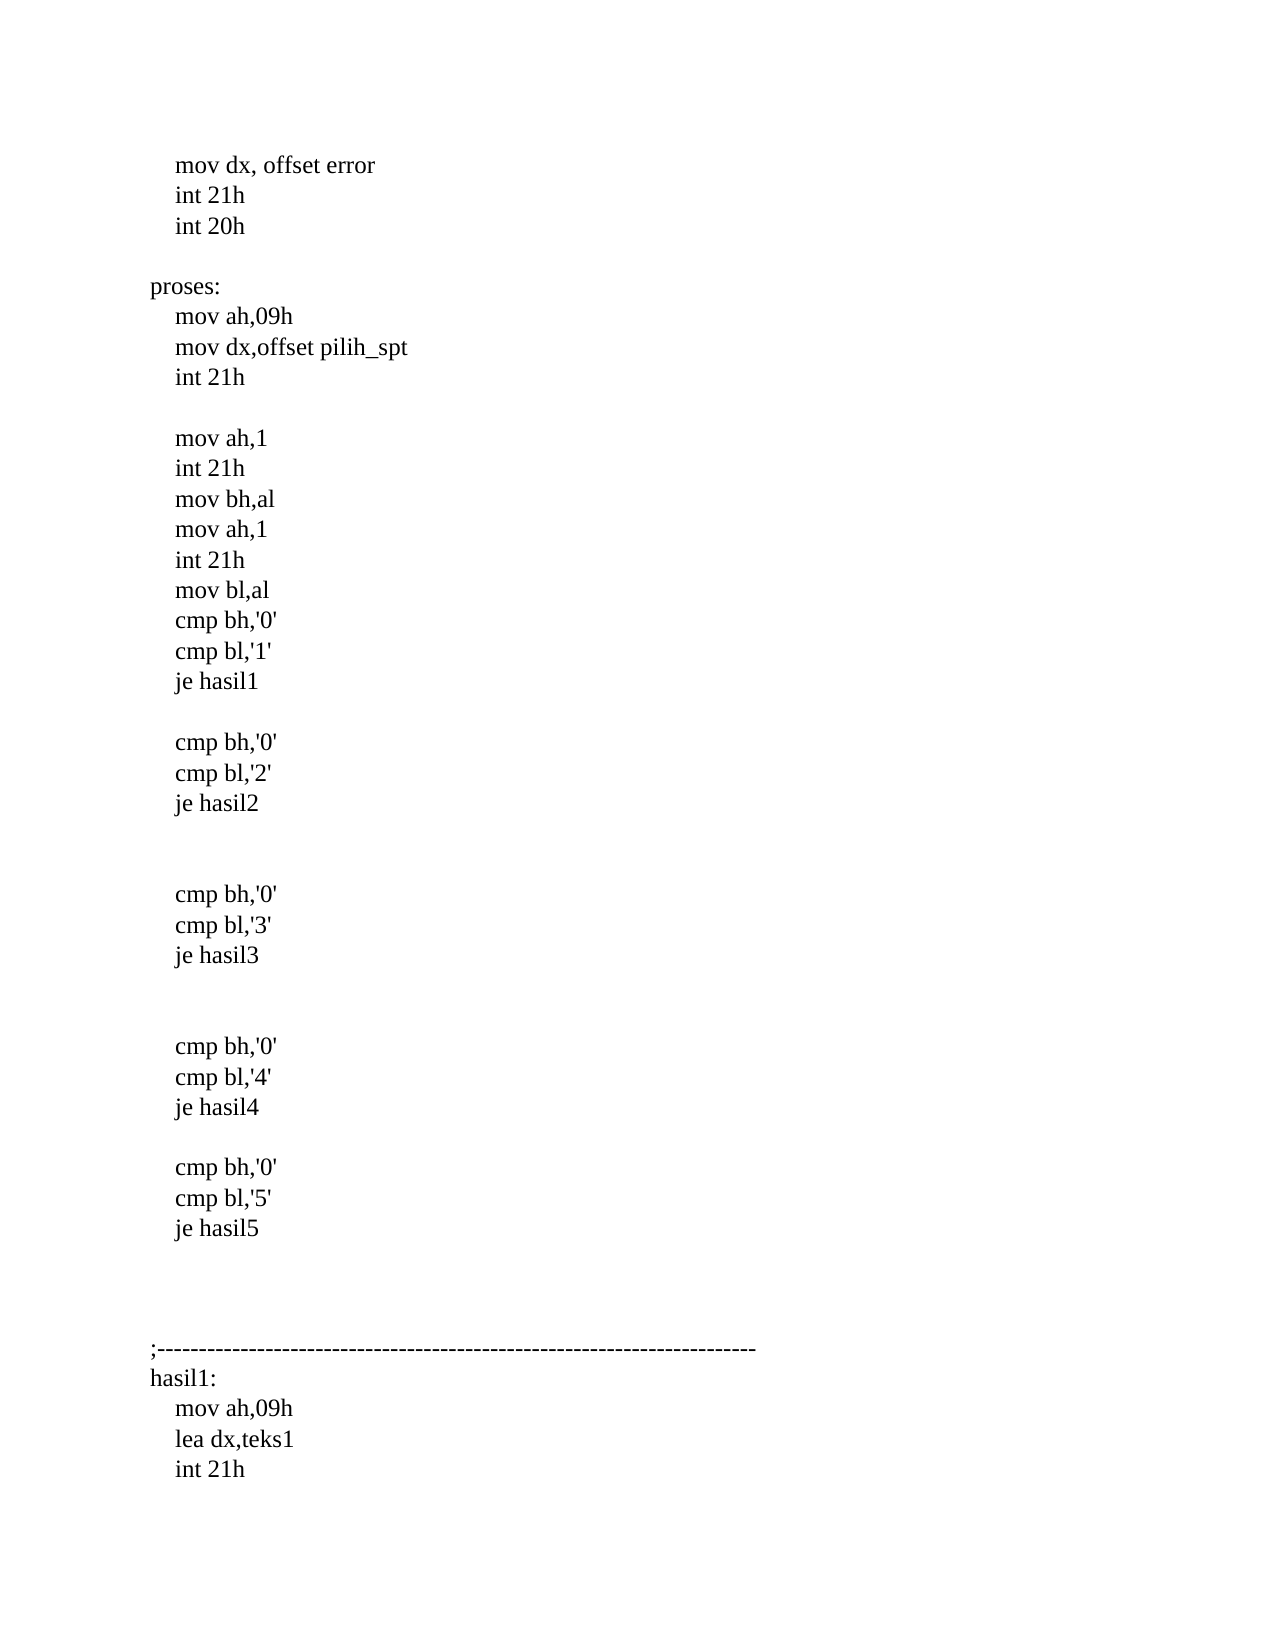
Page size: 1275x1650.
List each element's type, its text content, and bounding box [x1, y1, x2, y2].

text cmp bl,'4' [150, 1062, 1125, 1091]
text int 21h [150, 545, 1125, 573]
text hasil1: [150, 1363, 1125, 1392]
text je hasil1 [150, 666, 1125, 695]
text cmp bh,'0' [150, 1152, 1125, 1181]
text cmp bl,'5' [150, 1183, 1125, 1211]
text cmp bl,'3' [150, 910, 1125, 938]
text cmp bh,'0' [150, 1031, 1125, 1060]
text mov ah,1 [150, 423, 1125, 452]
text je hasil3 [150, 940, 1125, 969]
text ;------------------------------------------------------------------------ [150, 1333, 1125, 1361]
text proses: [150, 271, 1125, 300]
text mov dx, offset error [150, 150, 1125, 179]
text je hasil5 [150, 1213, 1125, 1242]
text int 21h [150, 453, 1125, 482]
text int 21h [150, 362, 1125, 391]
text int 20h [150, 211, 1125, 239]
text lea dx,teks1 [150, 1424, 1125, 1453]
text mov bh,al [150, 484, 1125, 513]
text mov ah,1 [150, 514, 1125, 543]
text int 21h [150, 1454, 1125, 1483]
text je hasil4 [150, 1092, 1125, 1121]
text mov bl,al [150, 575, 1125, 604]
text mov ah,09h [150, 1393, 1125, 1422]
text cmp bh,'0' [150, 727, 1125, 756]
text je hasil2 [150, 788, 1125, 817]
text mov ah,09h [150, 301, 1125, 330]
text int 21h [150, 180, 1125, 209]
text cmp bh,'0' [150, 606, 1125, 634]
text cmp bl,'1' [150, 636, 1125, 665]
text cmp bl,'2' [150, 758, 1125, 786]
text mov dx,offset pilih_spt [150, 332, 1125, 361]
text cmp bh,'0' [150, 879, 1125, 908]
